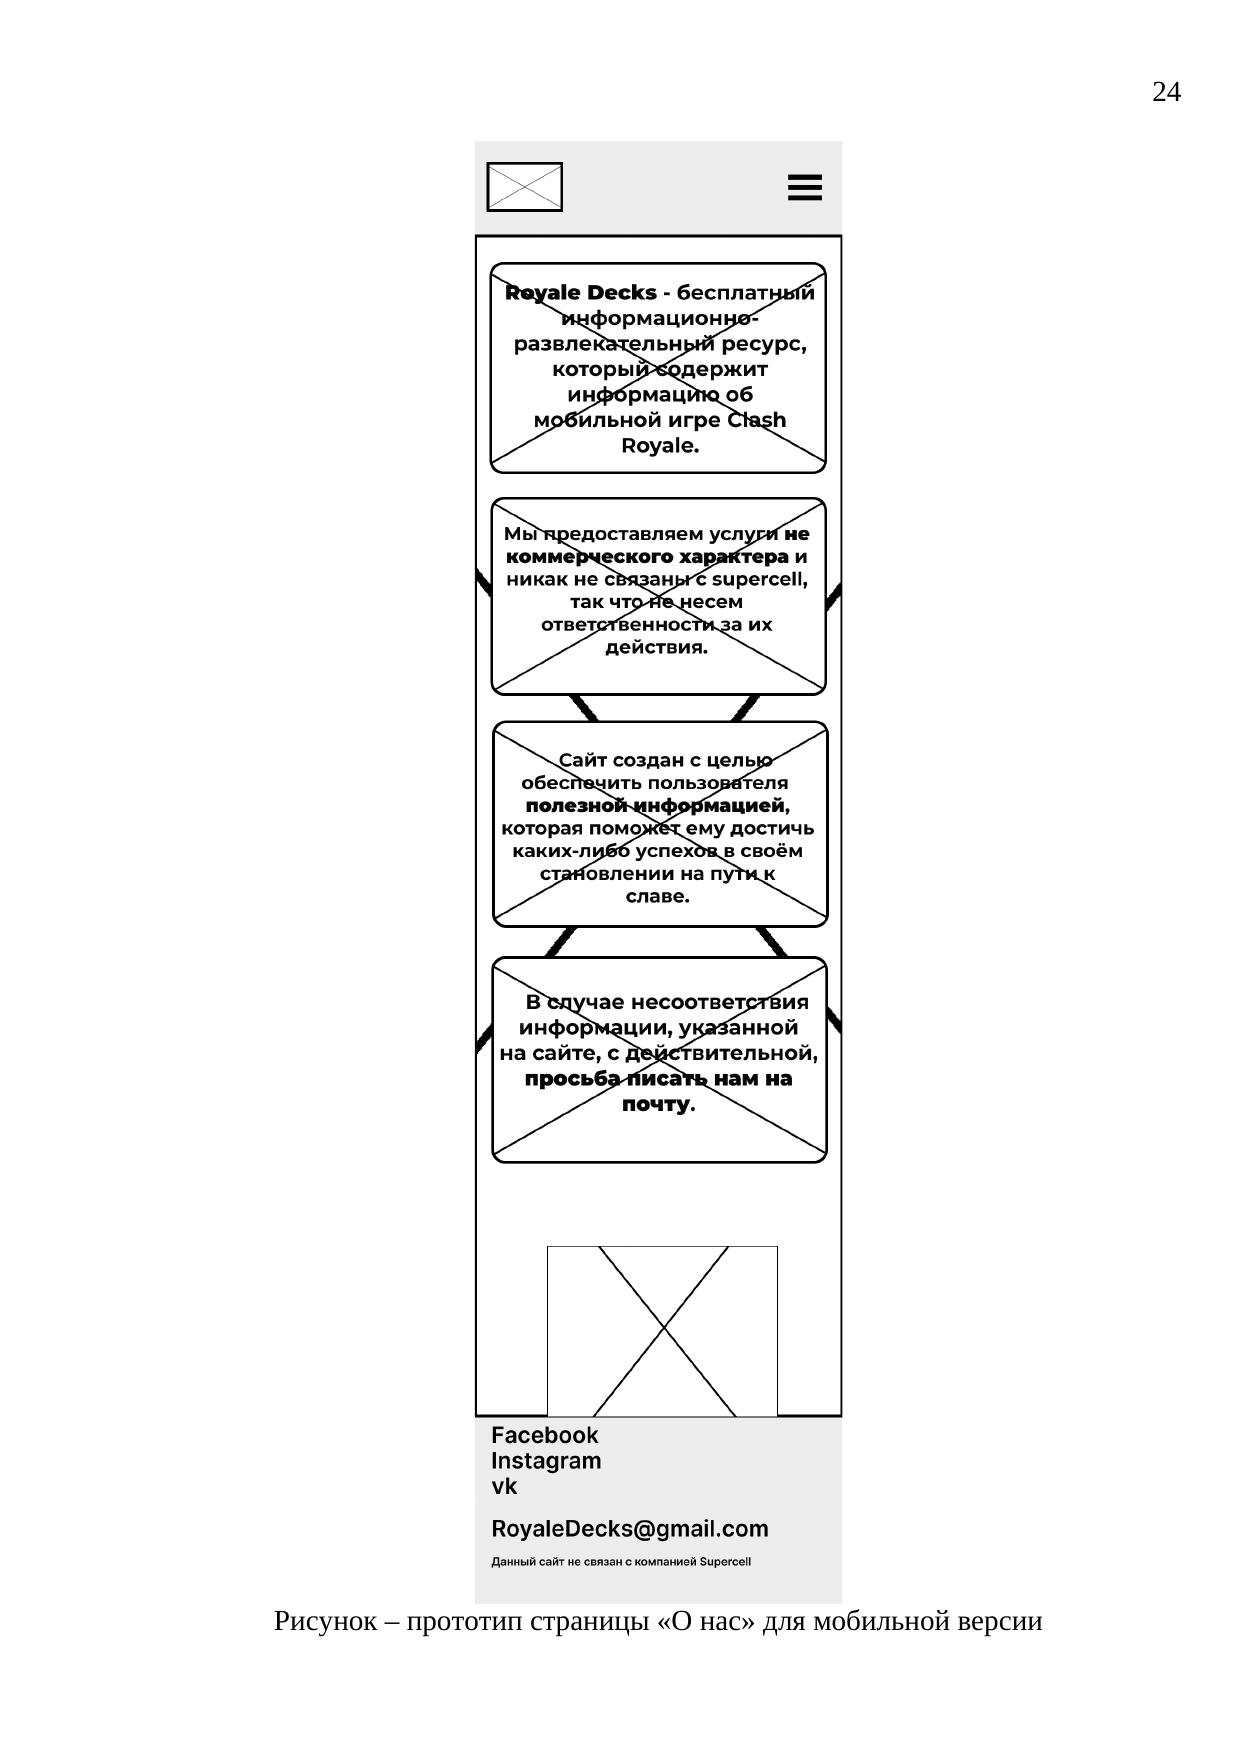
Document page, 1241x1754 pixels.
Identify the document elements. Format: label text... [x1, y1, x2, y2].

picture [474, 141, 843, 1604]
text Рисунок – прототип страницы «О нас» для мобильной версии [136, 1603, 1181, 1637]
